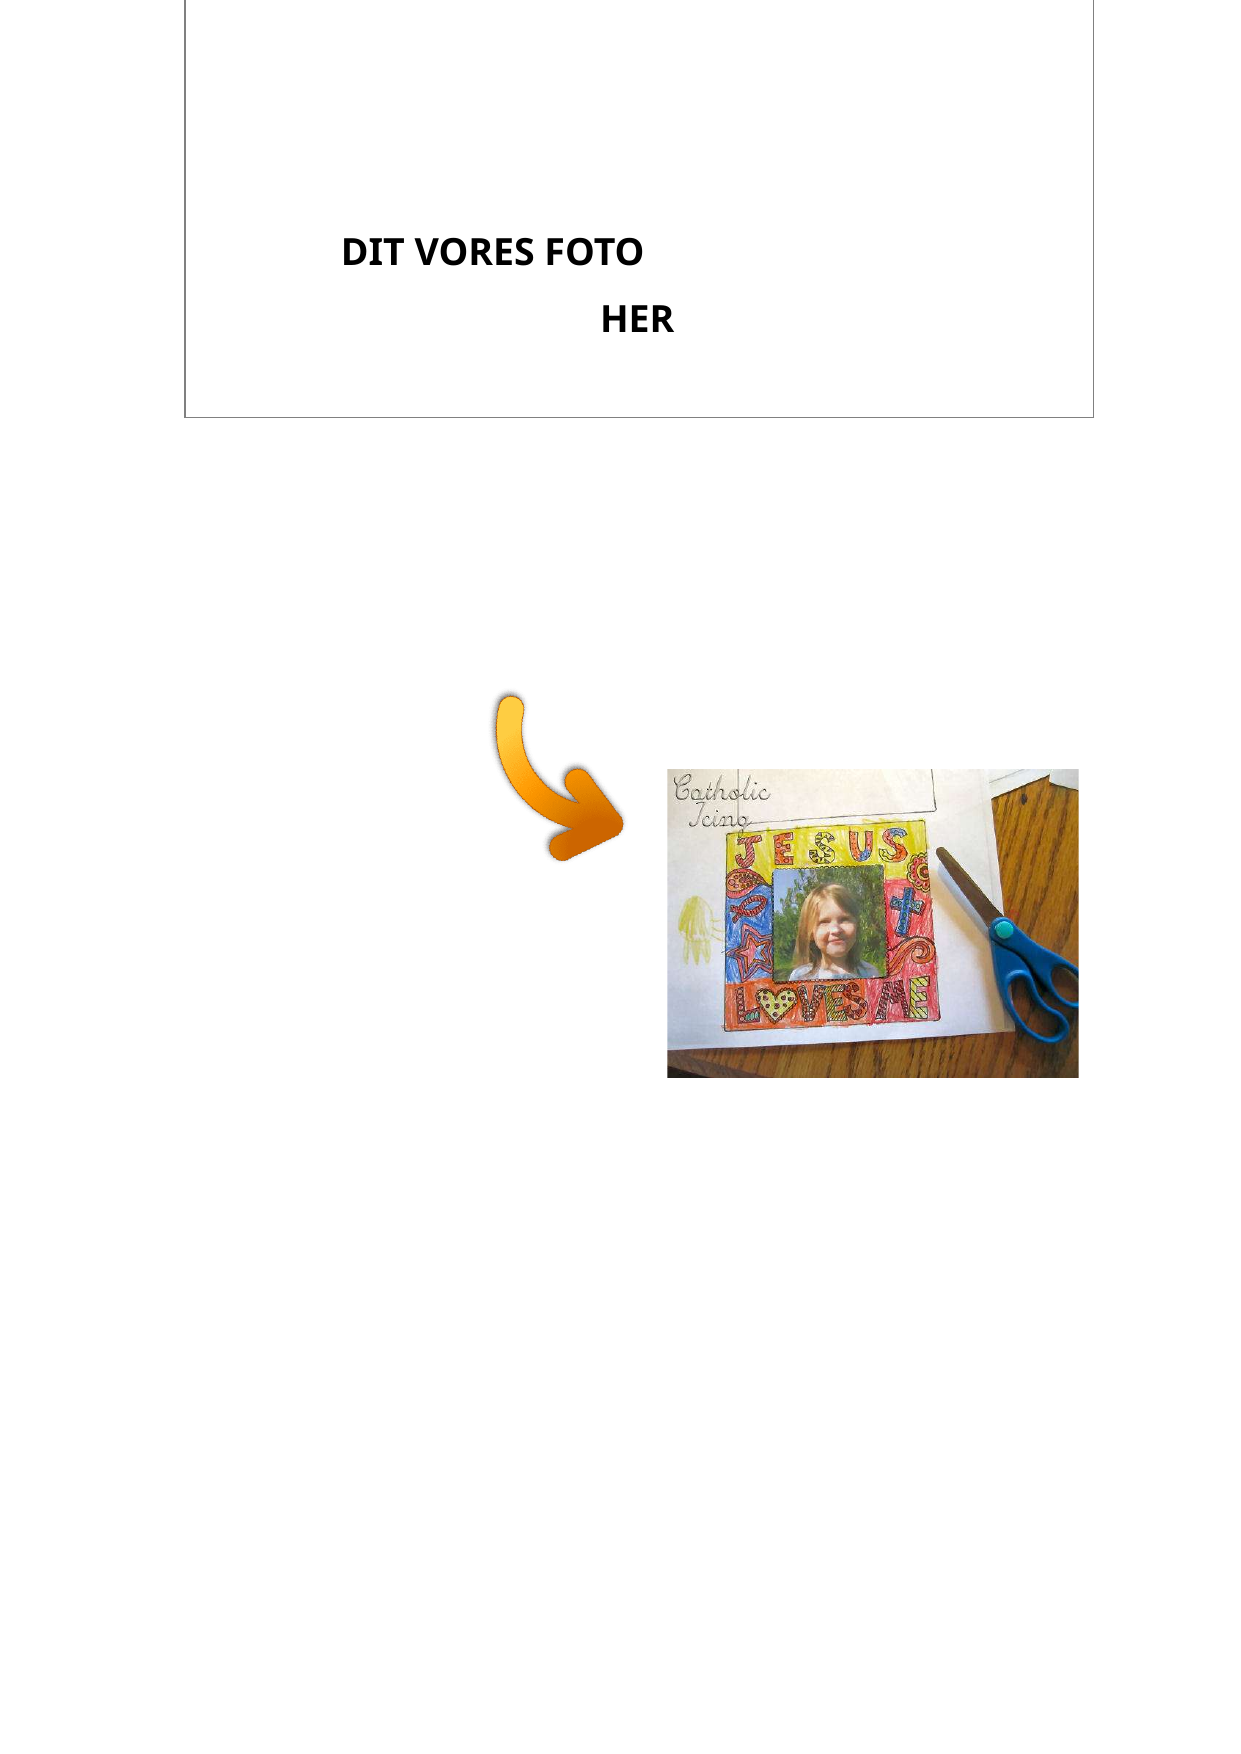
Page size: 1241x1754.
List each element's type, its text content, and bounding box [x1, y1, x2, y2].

picture [667, 769, 1079, 1078]
picture [452, 677, 659, 885]
text HER [150, 293, 1090, 344]
text DIT VORES FOTO [150, 225, 1090, 276]
